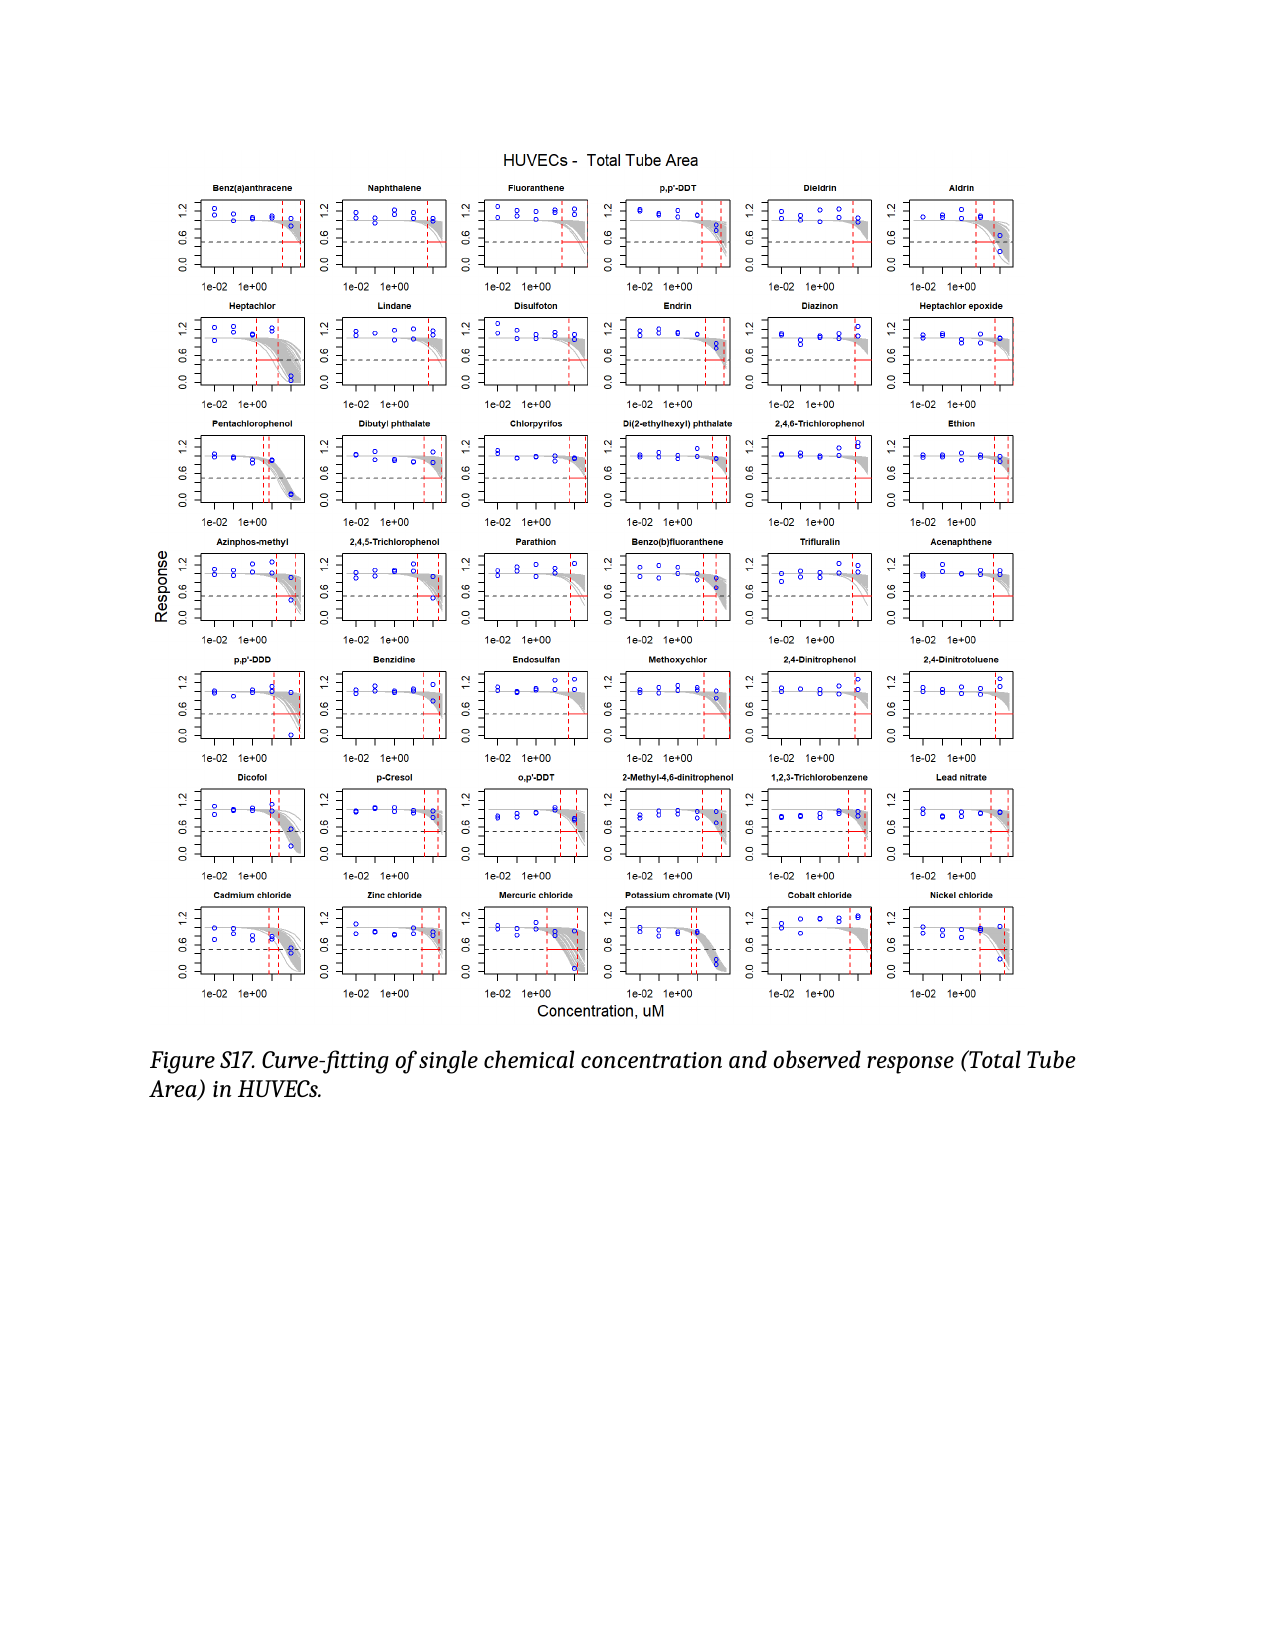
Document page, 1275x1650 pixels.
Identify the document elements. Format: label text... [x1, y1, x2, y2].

text Figure S17. Curve-fitting of single chemical concentration and observed response (Total Tube Area) in HUVECs. [150, 1046, 1125, 1103]
picture [150, 150, 1025, 1025]
